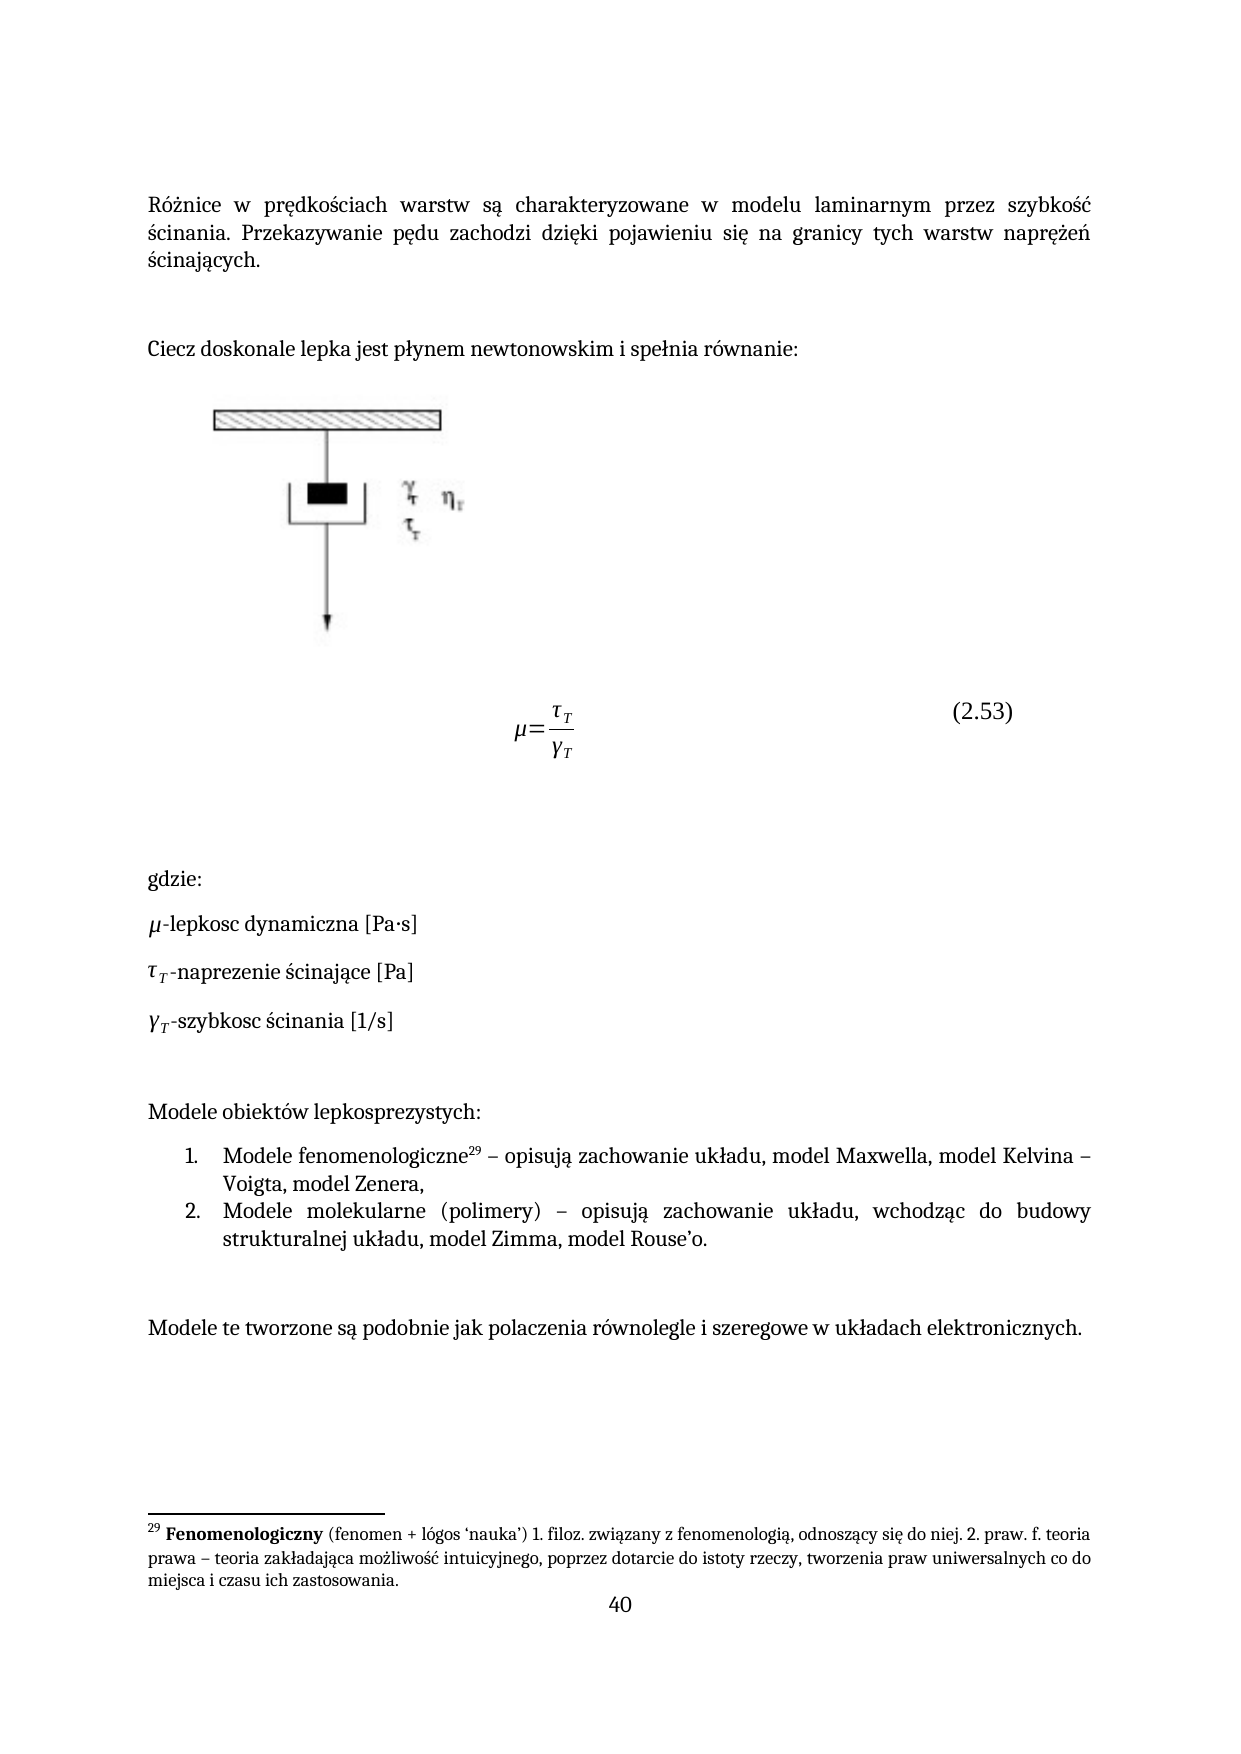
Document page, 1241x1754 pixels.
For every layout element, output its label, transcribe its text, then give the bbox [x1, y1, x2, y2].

list Modele fenomenologiczne – opisują zachowanie układu, model Maxwella, model Kelvina – Voigta, model Zenera, [185, 1143, 1092, 1197]
text Ciecz doskonale lepka jest płynem newtonowskim i spełnia równanie: [148, 336, 1092, 362]
text -naprezenie ścinające [Pa] [148, 956, 1092, 987]
list Modele molekularne (polimery) – opisują zachowanie układu, wchodząc do budowy strukturalnej układu, model Zimma, model Rouse’o. [185, 1198, 1092, 1252]
text gdzie: [148, 866, 1092, 892]
text -szybkosc ścinania [1/s] [148, 1005, 1092, 1037]
table_header [148, 696, 941, 822]
text Modele obiektów lepkosprezystych: [148, 1099, 1092, 1125]
text Modele te tworzone są podobnie jak polaczenia równolegle i szeregowe w układach elektronicznych. [148, 1314, 1092, 1341]
table_header (2.53) [941, 696, 1092, 822]
text Różnice w prędkościach warstw są charakteryzowane w modelu laminarnym przez szybkość ścinania. Przekazywanie pędu zachodzi dzięki pojawieniu się na granicy tych warstw naprężeń ścinających. [148, 192, 1092, 273]
picture [147, 380, 513, 678]
text -lepkosc dynamiczna [Pas] [148, 910, 1092, 938]
